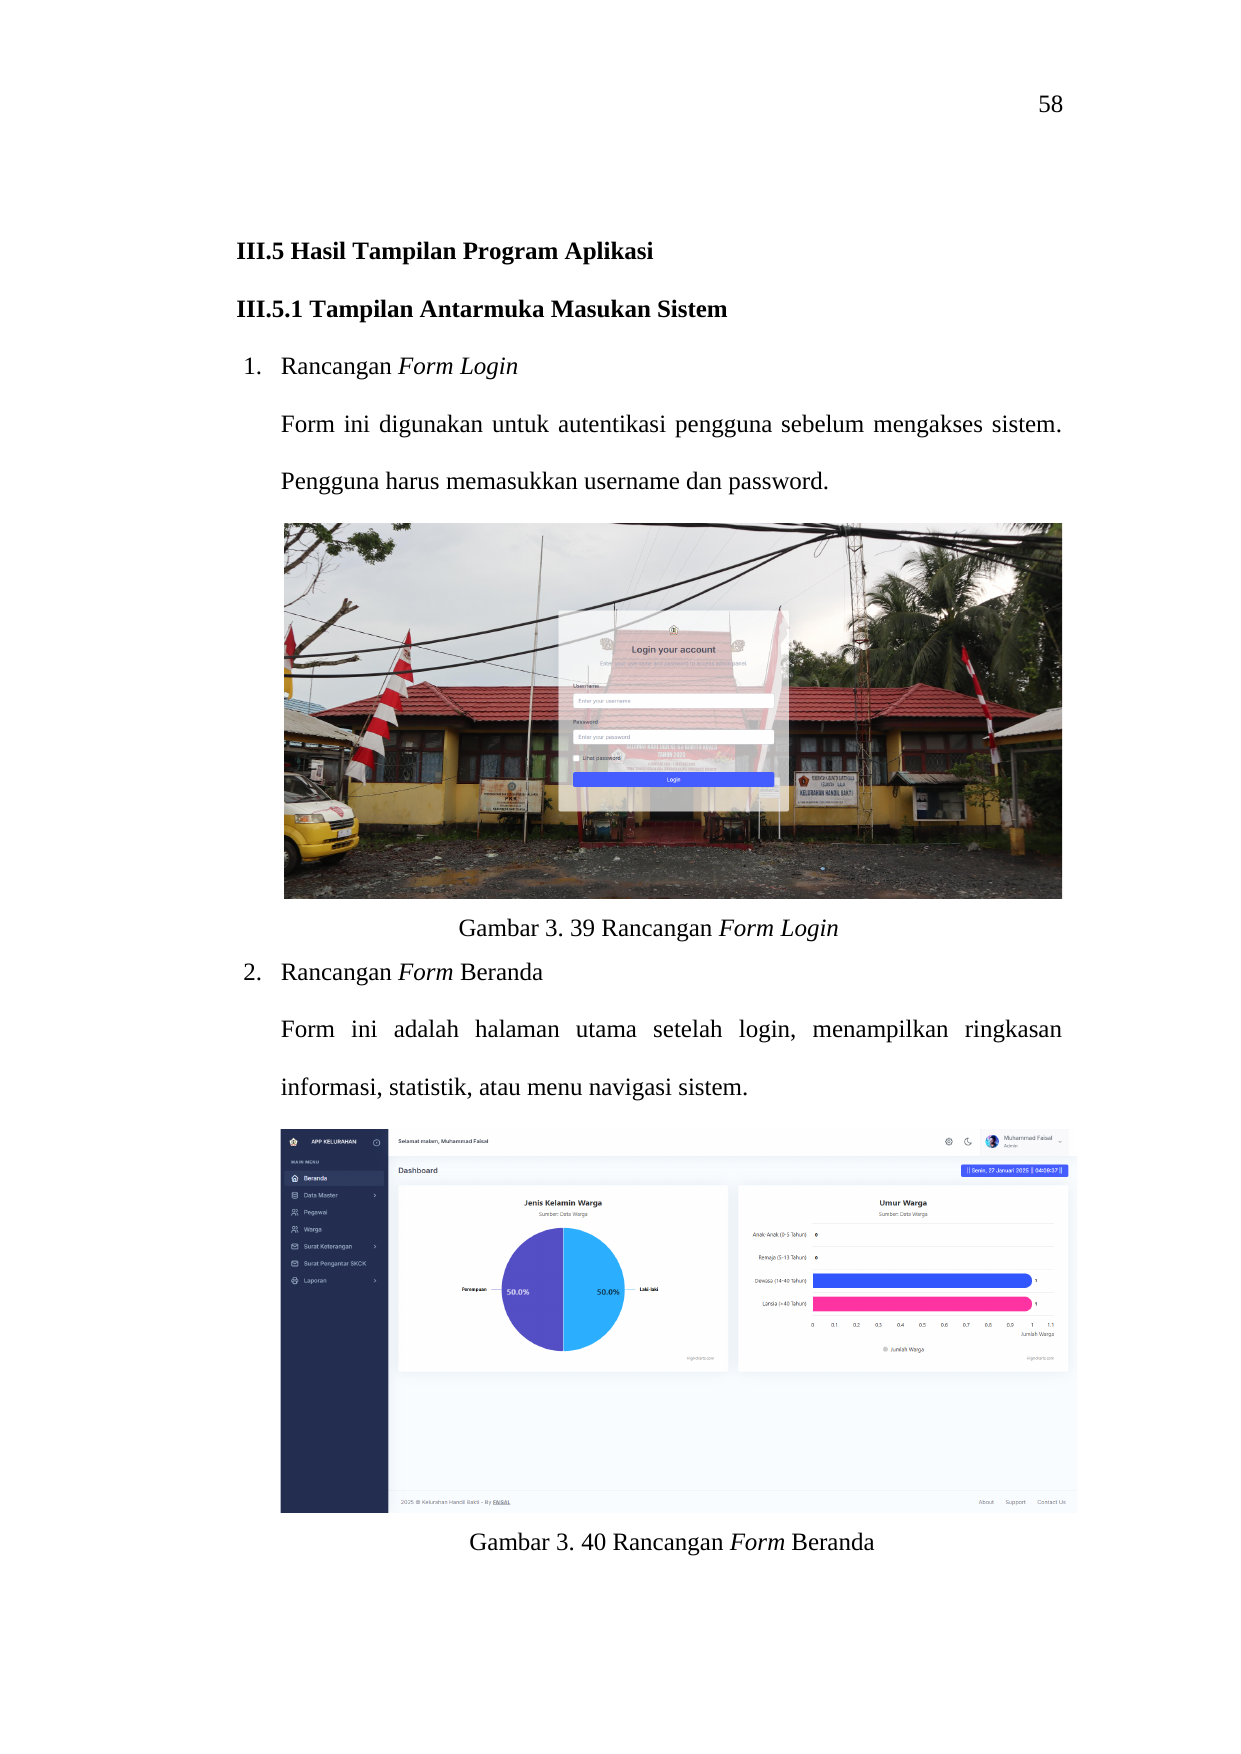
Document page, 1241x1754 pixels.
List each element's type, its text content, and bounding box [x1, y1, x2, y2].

subtitle Tampilan Antarmuka Masukan Sistem [236, 294, 1063, 322]
picture [280, 1129, 1078, 1513]
subtitle Hasil Tampilan Program Aplikasi [236, 236, 1063, 265]
list Rancangan Form Beranda [243, 957, 1063, 985]
list Form ini digunakan untuk autentikasi pengguna sebelum mengakses sistem. Pengguna harus memasukkan username dan password. [281, 409, 1063, 495]
list Rancangan Form Login [243, 351, 1063, 380]
list Form ini adalah halaman utama setelah login, menampilkan ringkasan informasi, statistik, atau menu navigasi sistem. [281, 1014, 1063, 1100]
picture [284, 523, 1063, 899]
